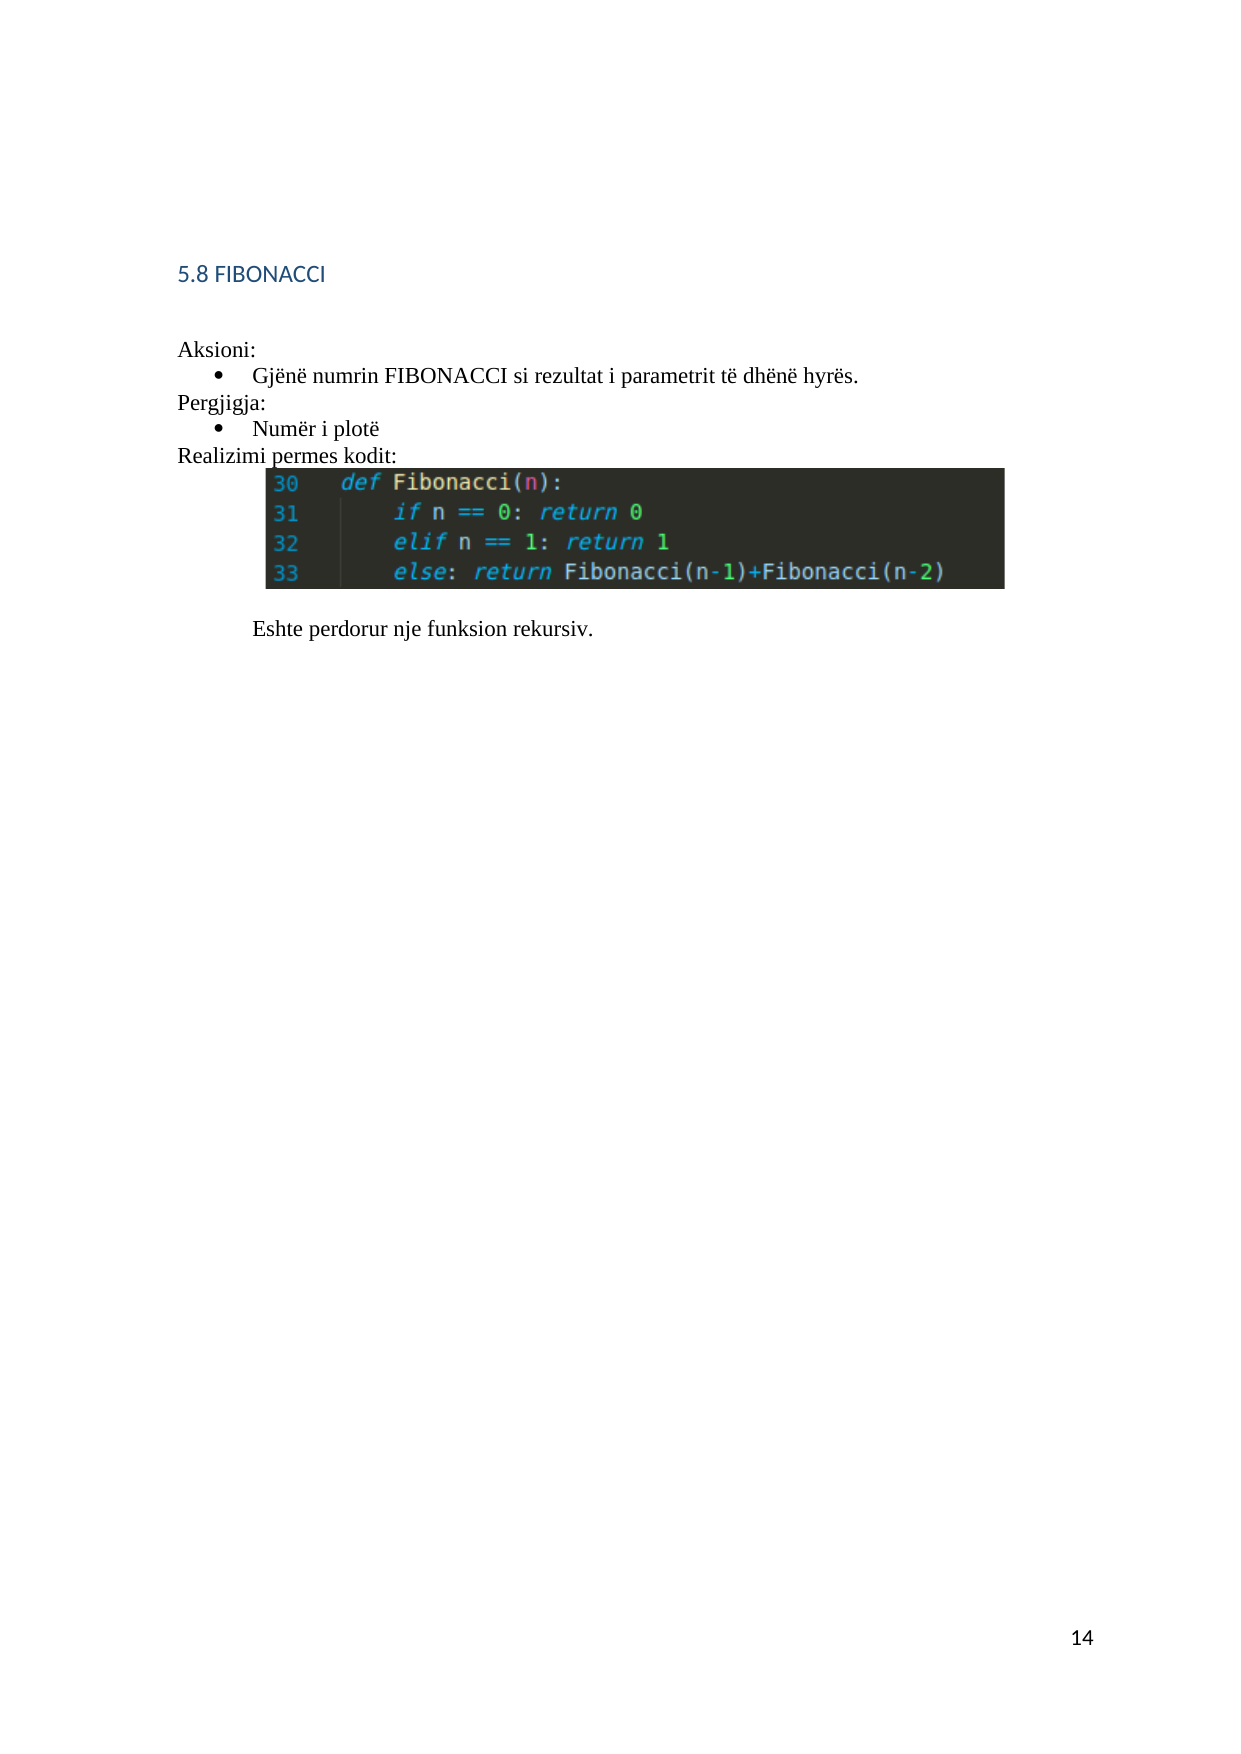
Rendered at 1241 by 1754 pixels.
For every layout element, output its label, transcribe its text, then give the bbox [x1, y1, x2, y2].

subtitle 5.8 FIBONACCI [177, 258, 1093, 289]
text Realizimi permes kodit: [177, 442, 1093, 468]
text Pergjigja: [177, 389, 1093, 415]
picture [265, 468, 1005, 589]
list Numër i plotë [214, 415, 1093, 442]
list Eshte perdorur nje funksion rekursiv. [252, 615, 1093, 641]
text Aksioni: [177, 336, 1093, 363]
list Gjënë numrin FIBONACCI si rezultat i parametrit të dhënë hyrës. [214, 363, 1093, 389]
